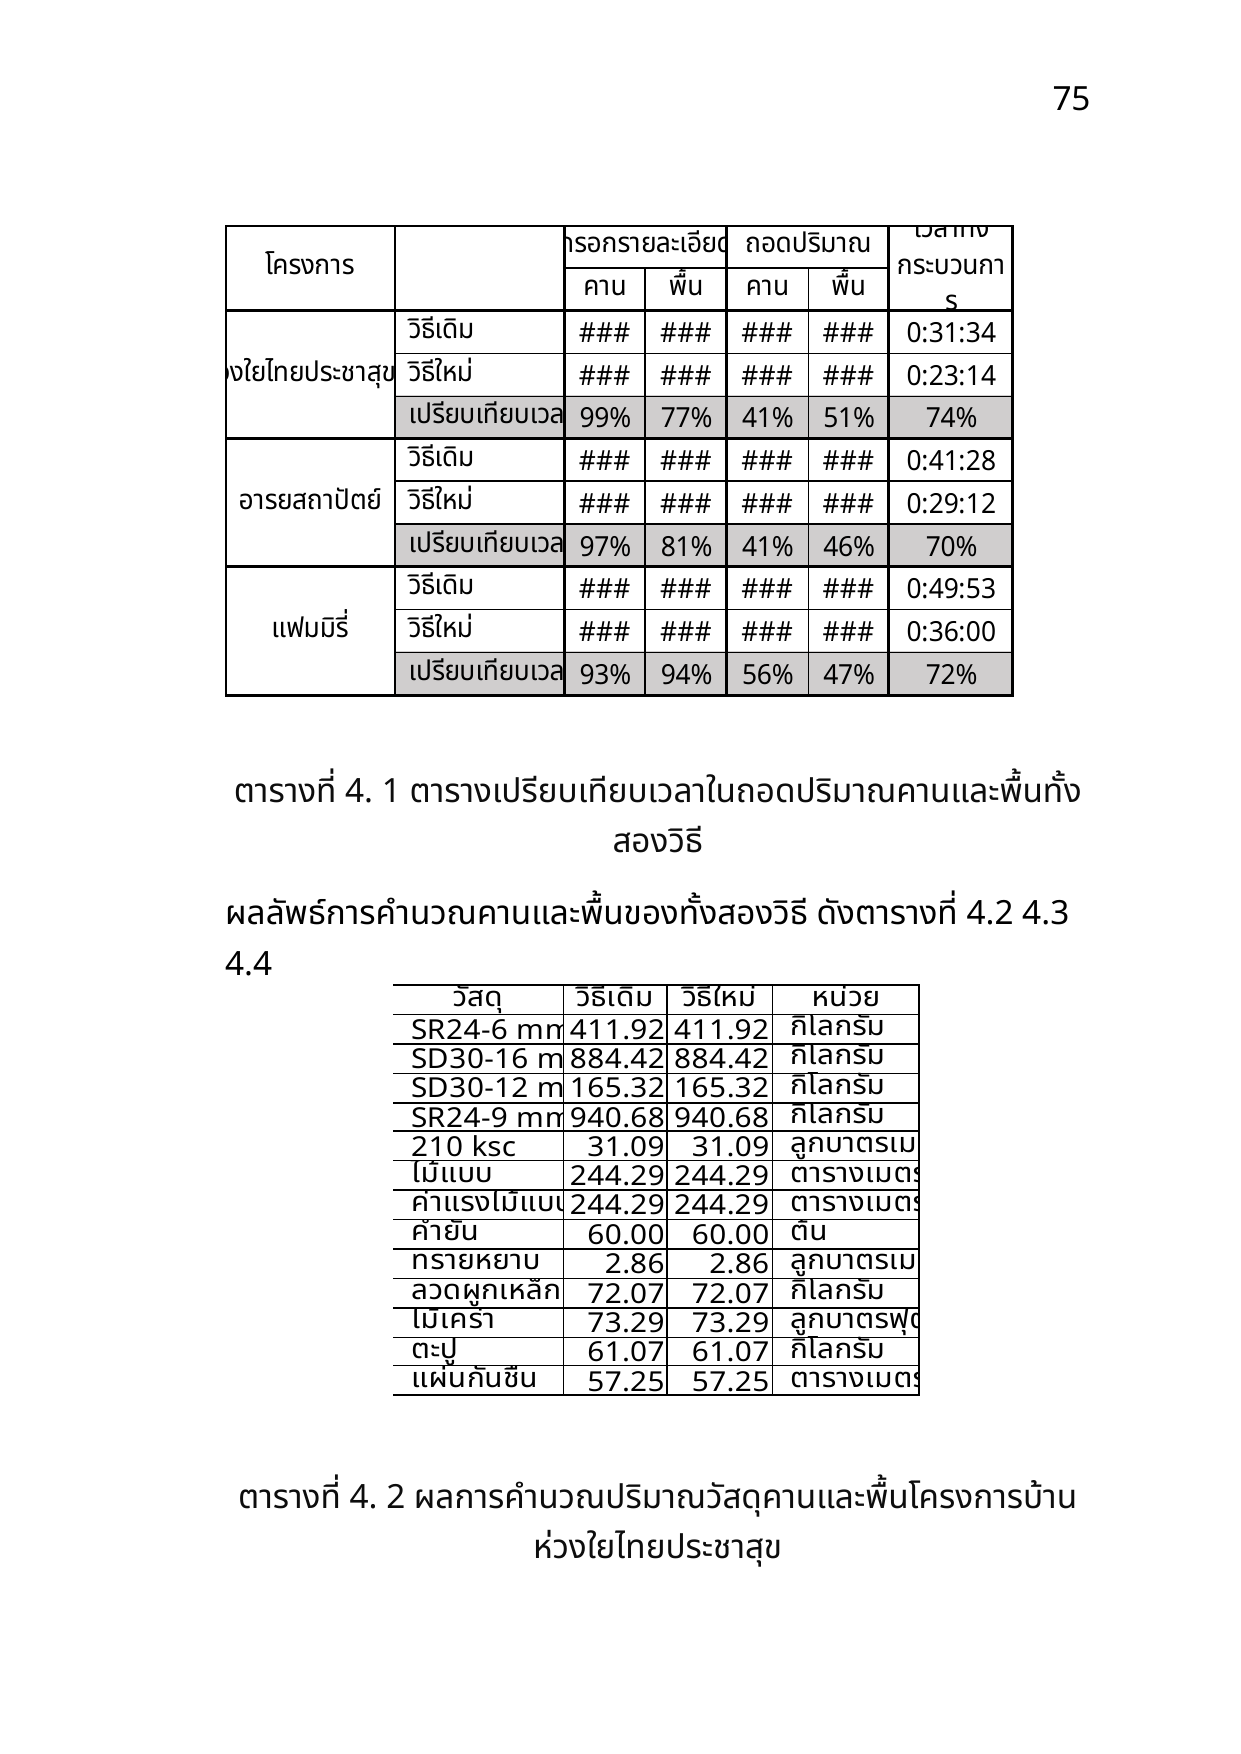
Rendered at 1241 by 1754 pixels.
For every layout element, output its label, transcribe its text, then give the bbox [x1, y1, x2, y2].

text ผลลัพธ์การคำนวณคานและพื้นของทั้งสองวิธี ดังตารางที่ 4.2 4.3 4.4 [225, 889, 1090, 985]
text ตารางที่ 4. 2 ผลการคำนวณปริมาณวัสดุคานและพื้นโครงการบ้านห่วงใยไทยประชาสุข [225, 1473, 1090, 1574]
text ตารางที่ 4. 1 ตารางเปรียบเทียบเวลาในถอดปริมาณคานและพื้นทั้งสองวิธี [225, 767, 1090, 868]
